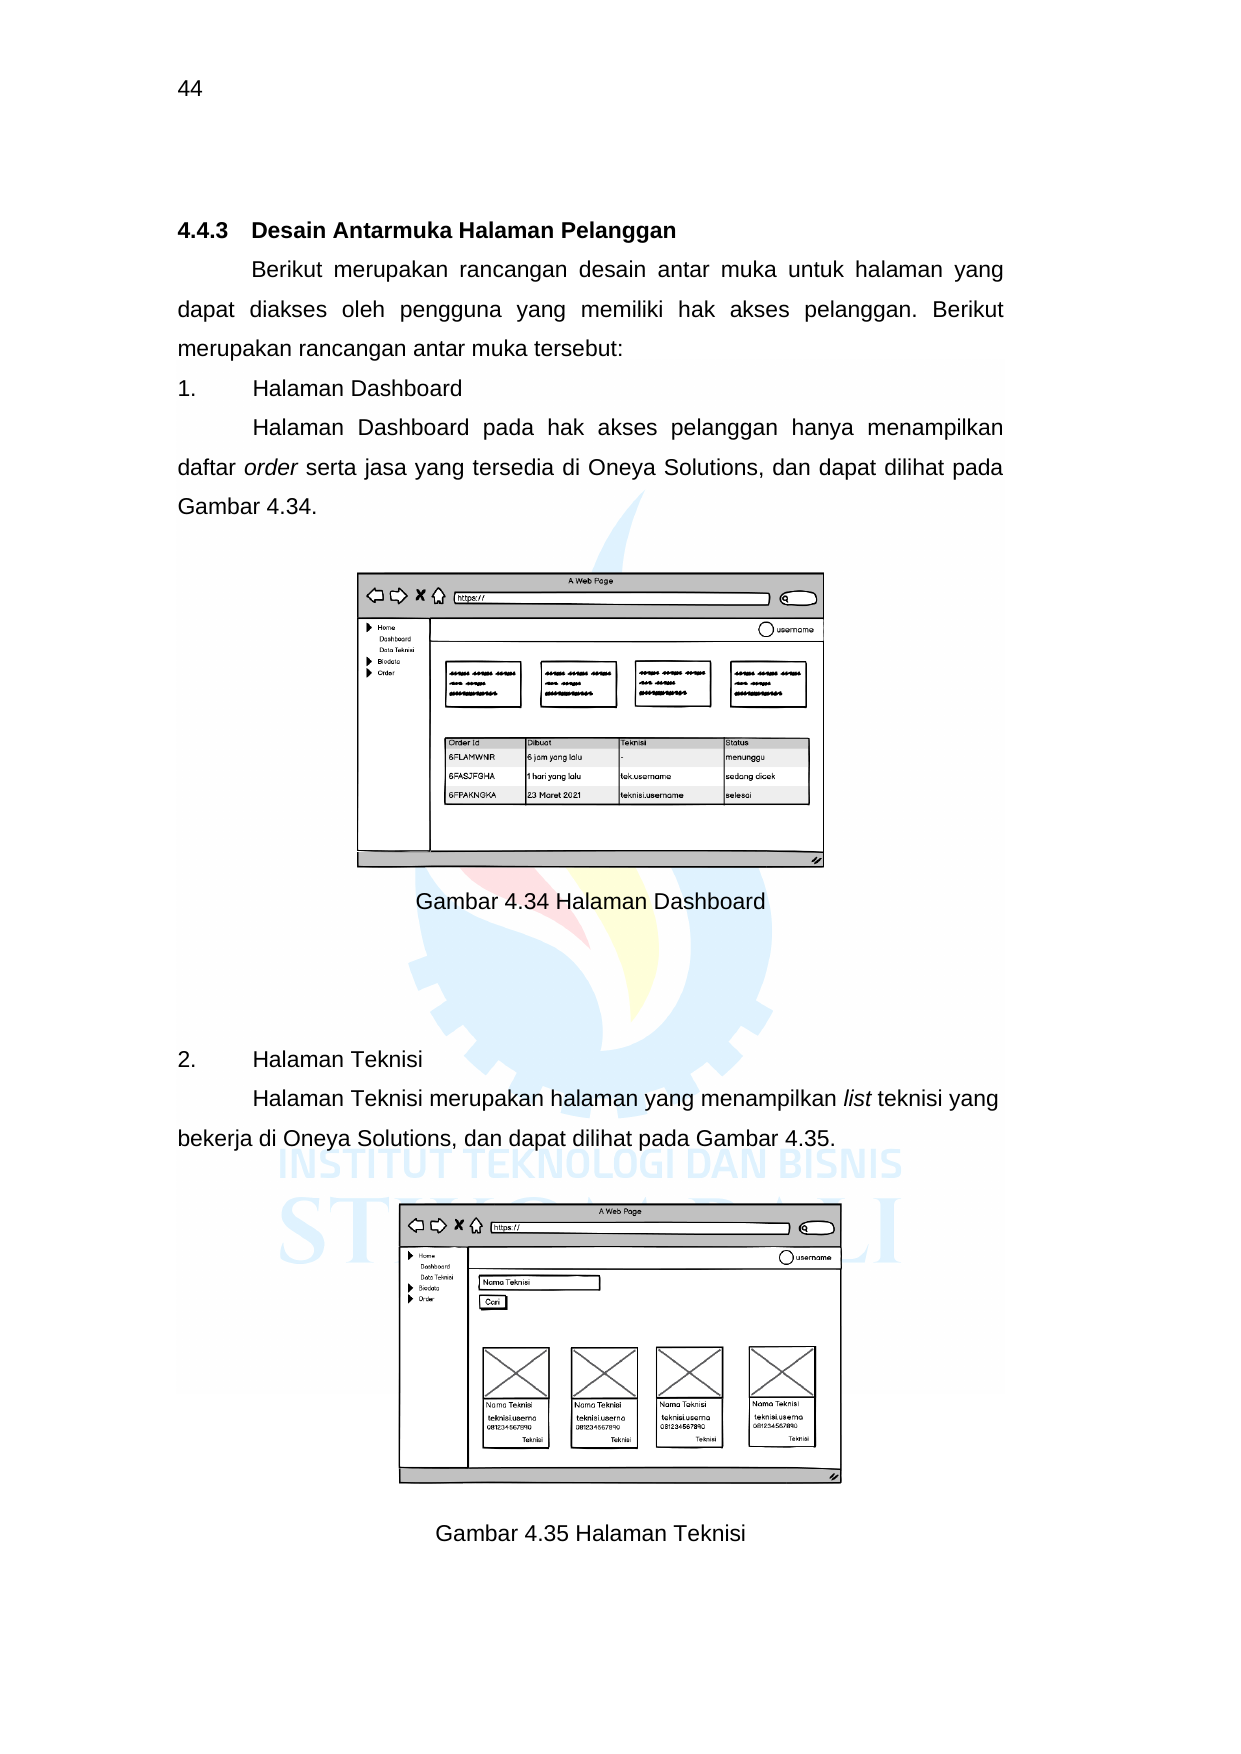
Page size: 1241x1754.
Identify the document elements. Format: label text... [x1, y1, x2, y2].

picture [398, 1203, 842, 1484]
list Halaman Dashboard pada hak akses pelanggan hanya menampilkan daftar order serta jasa yang tersedia di Oneya Solutions, dan dapat dilihat pada Gambar 4.34. [177, 414, 1004, 519]
list Halaman Teknisi merupakan halaman yang menampilkan list teknisi yang bekerja di Oneya Solutions, dan dapat dilihat pada Gambar 4.35. [177, 1085, 1004, 1151]
list Halaman Dashboard [177, 374, 1004, 401]
text Gambar 4.34 Halaman Dashboard [177, 888, 1004, 914]
text Gambar 4.35 Halaman Teknisi [177, 1519, 1004, 1546]
list Halaman Teknisi [177, 1046, 1004, 1072]
list Desain Antarmuka Halaman Pelanggan [177, 217, 1004, 243]
text Berikut merupakan rancangan desain antar muka untuk halaman yang dapat diakses oleh pengguna yang memiliki hak akses pelanggan. Berikut merupakan rancangan antar muka tersebut: [177, 256, 1004, 361]
picture [357, 572, 824, 868]
